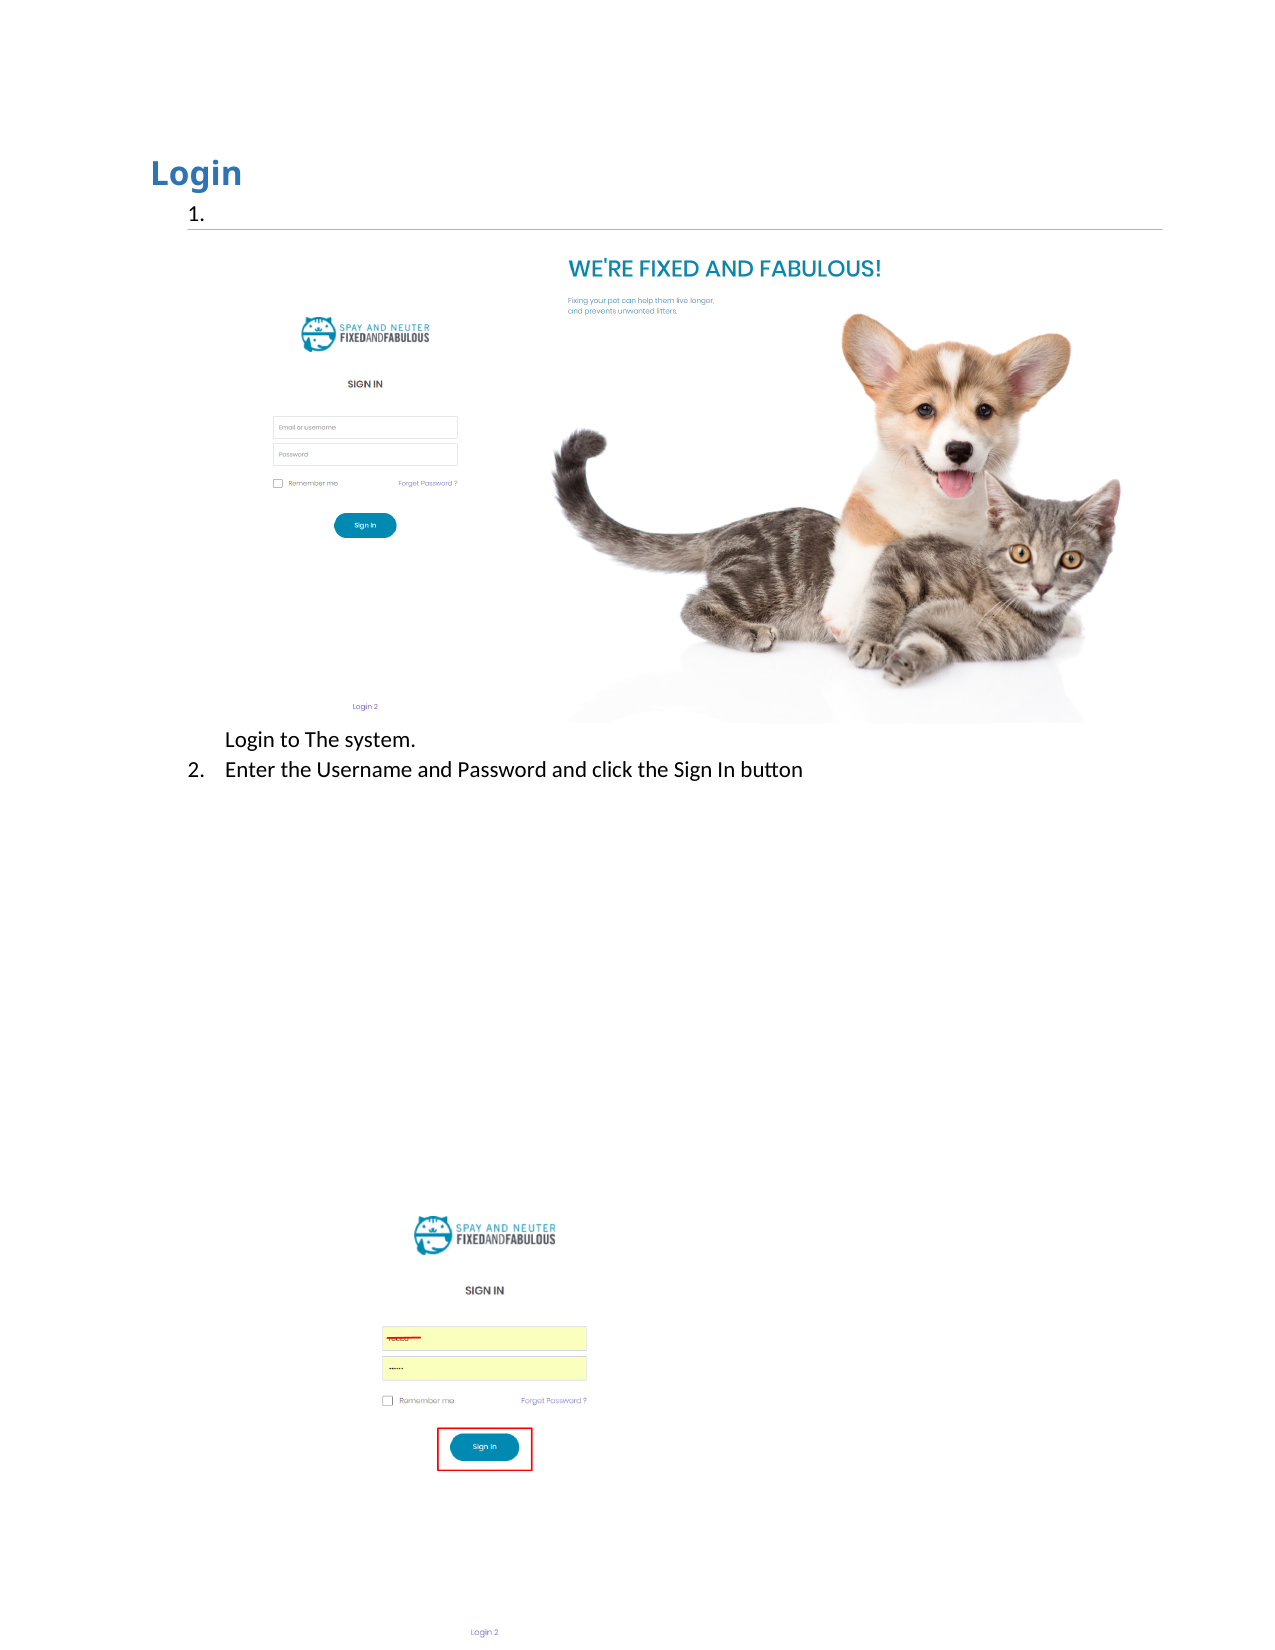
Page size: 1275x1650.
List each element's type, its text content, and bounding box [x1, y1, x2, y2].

list Enter the Username and Password and click the Sign In button [187, 755, 1125, 783]
picture [187, 229, 1163, 723]
list Login to The system. [187, 199, 1125, 229]
list Login to The system. [187, 723, 1125, 753]
picture [287, 1120, 680, 1650]
subtitle Login [150, 150, 1125, 195]
